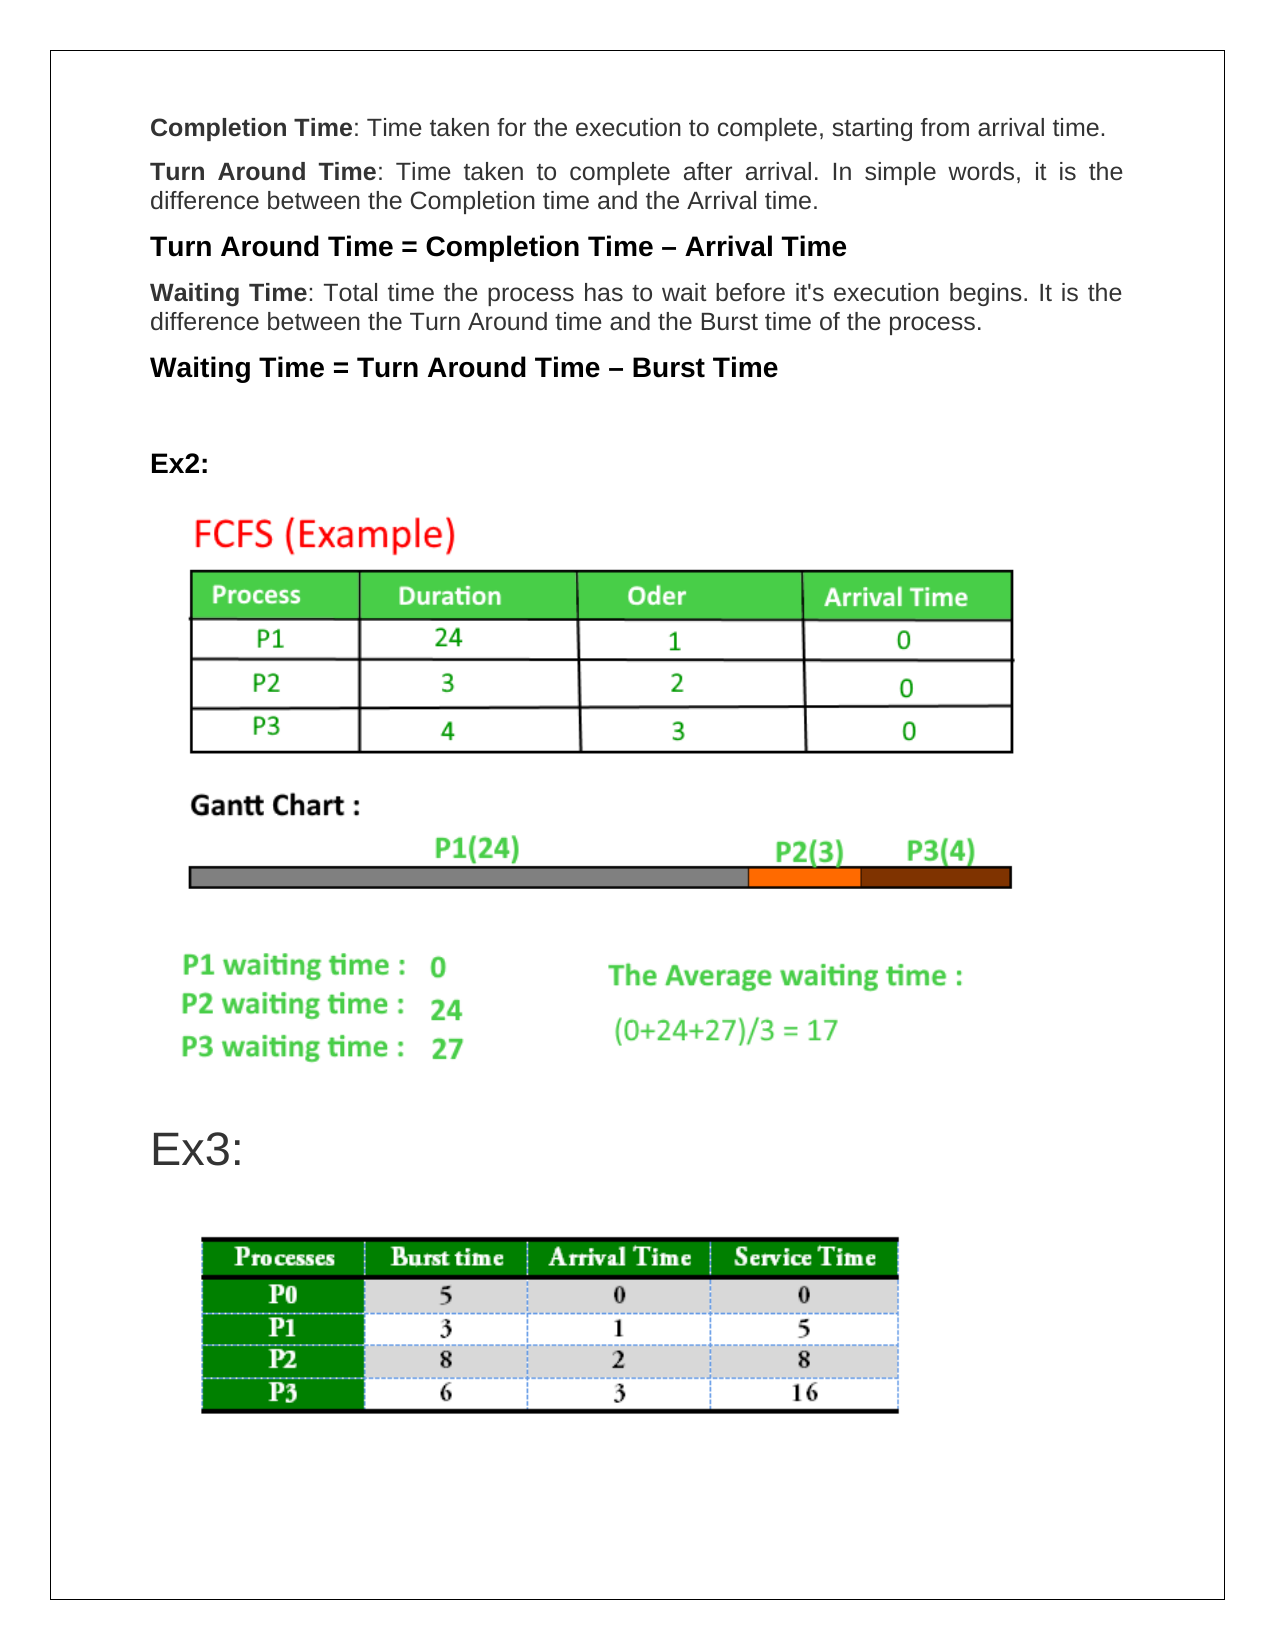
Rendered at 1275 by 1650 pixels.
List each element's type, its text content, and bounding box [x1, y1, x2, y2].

subtitle Ex3: [150, 1121, 1125, 1175]
text Ex2: [150, 447, 1125, 479]
text Waiting Time: Total time the process has to wait before it's execution begins. It is the difference between the Turn Around time and the Burst time of the process. [150, 278, 1125, 336]
text Turn Around Time: Time taken to complete after arrival. In simple words, it is the difference between the Completion time and the Arrival time. [150, 157, 1125, 214]
text Waiting Time = Turn Around Time – Burst Time [150, 351, 1125, 383]
picture [150, 1198, 946, 1477]
picture [150, 495, 1050, 1090]
text Completion Time: Time taken for the execution to complete, starting from arrival time. [150, 112, 1125, 141]
text Turn Around Time = Completion Time – Arrival Time [150, 230, 1125, 262]
